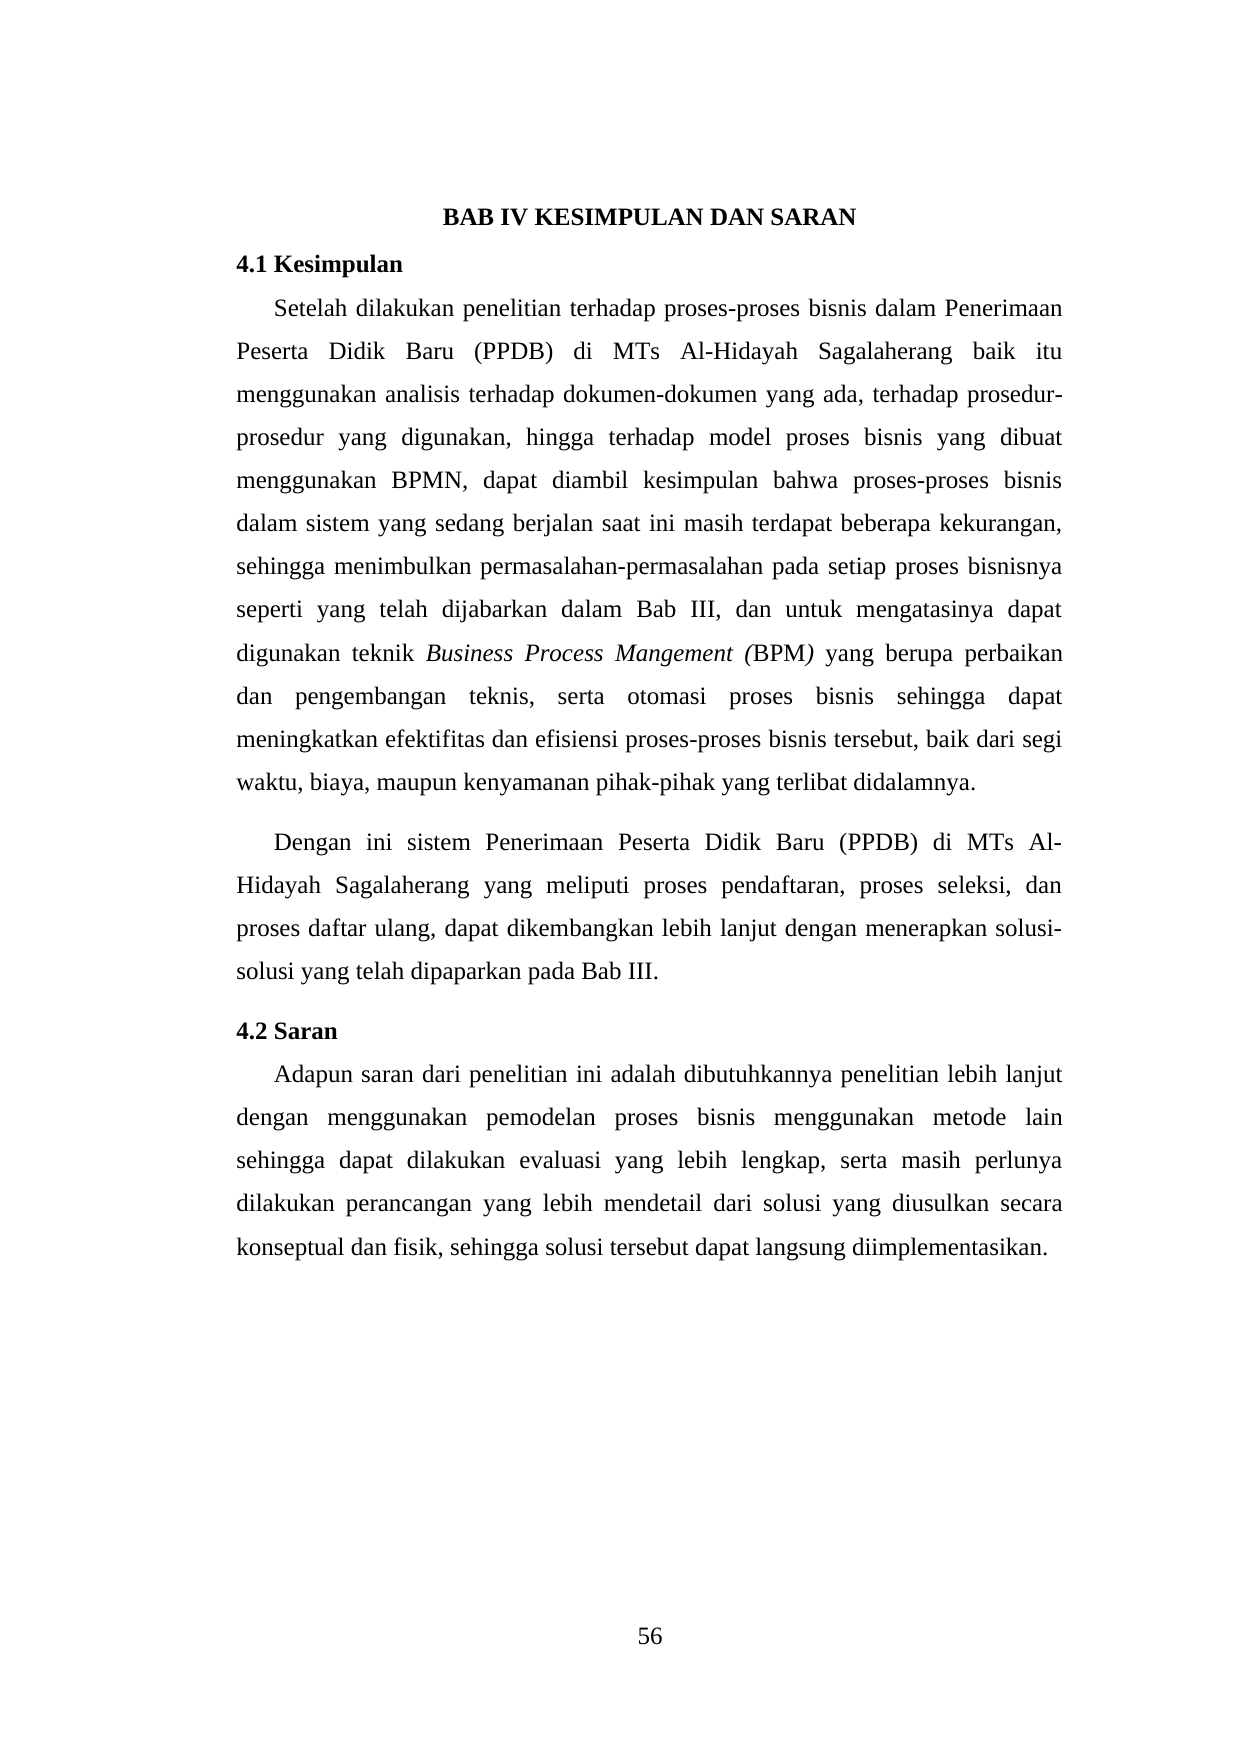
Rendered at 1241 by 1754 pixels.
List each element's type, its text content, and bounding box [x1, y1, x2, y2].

subtitle Saran [236, 1016, 1063, 1045]
subtitle BAB IV KESIMPULAN DAN SARAN [236, 202, 1063, 231]
subtitle Kesimpulan [236, 249, 1063, 278]
text Adapun saran dari penelitian ini adalah dibutuhkannya penelitian lebih lanjut dengan menggunakan pemodelan proses bisnis menggunakan metode lain sehingga dapat dilakukan evaluasi yang lebih lengkap, serta masih perlunya dilakukan perancangan yang lebih mendetail dari solusi yang diusulkan secara konseptual dan fisik, sehingga solusi tersebut dapat langsung diimplementasikan. [236, 1059, 1063, 1260]
text Dengan ini sistem Penerimaan Peserta Didik Baru (PPDB) di MTs Al-Hidayah Sagalaherang yang meliputi proses pendaftaran, proses seleksi, dan proses daftar ulang, dapat dikembangkan lebih lanjut dengan menerapkan solusi-solusi yang telah dipaparkan pada Bab III. [236, 827, 1063, 985]
text Setelah dilakukan penelitian terhadap proses-proses bisnis dalam Penerimaan Peserta Didik Baru (PPDB) di MTs Al-Hidayah Sagalaherang baik itu menggunakan analisis terhadap dokumen-dokumen yang ada, terhadap prosedur-prosedur yang digunakan, hingga terhadap model proses bisnis yang dibuat menggunakan BPMN, dapat diambil kesimpulan bahwa proses-proses bisnis dalam sistem yang sedang berjalan saat ini masih terdapat beberapa kekurangan, sehingga menimbulkan permasalahan-permasalahan pada setiap proses bisnisnya seperti yang telah dijabarkan dalam Bab III, dan untuk mengatasinya dapat digunakan teknik Business Process Mangement (BPM) yang berupa perbaikan dan pengembangan teknis, serta otomasi proses bisnis sehingga dapat meningkatkan efektifitas dan efisiensi proses-proses bisnis tersebut, baik dari segi waktu, biaya, maupun kenyamanan pihak-pihak yang terlibat didalamnya. [236, 293, 1063, 796]
